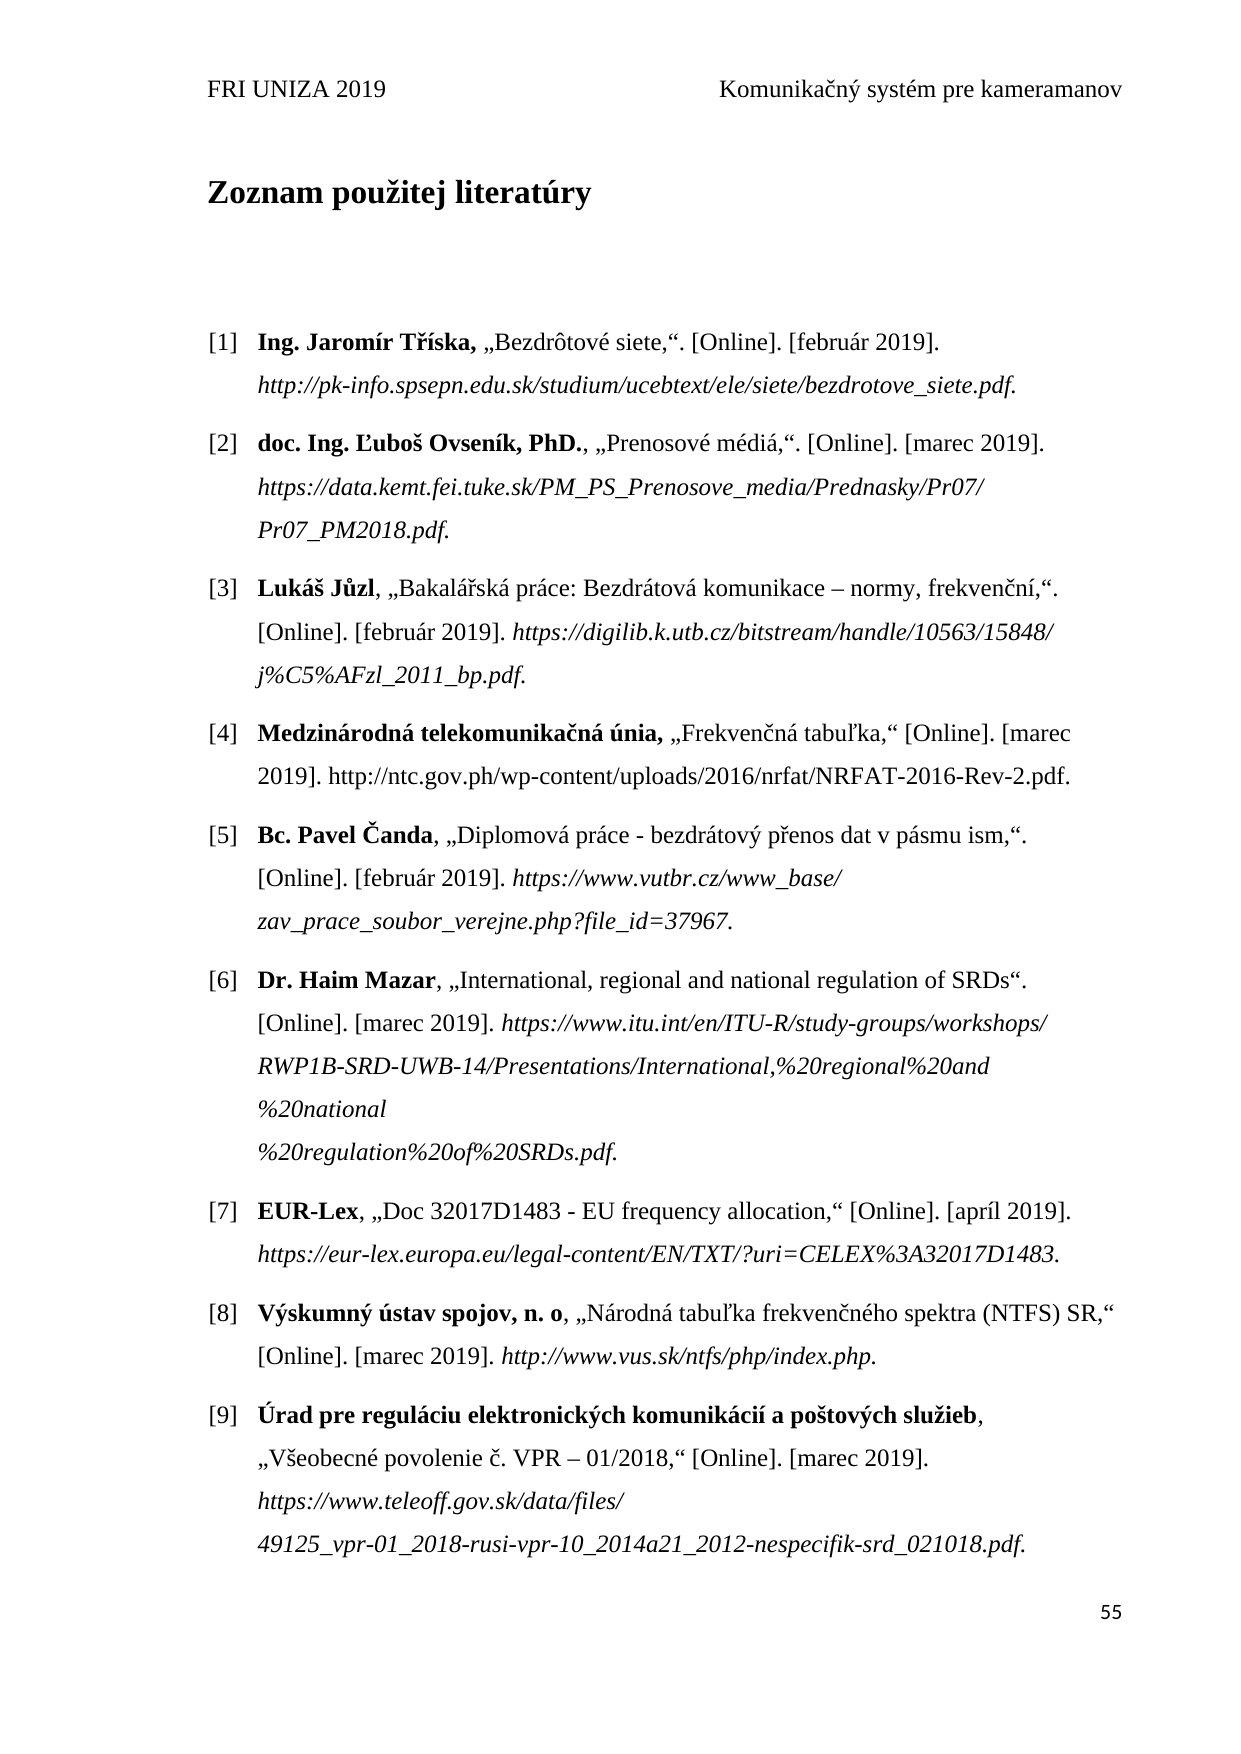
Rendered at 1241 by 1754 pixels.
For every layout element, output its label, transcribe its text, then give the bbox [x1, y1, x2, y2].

subtitle Zoznam použitej literatúry [207, 173, 1122, 211]
